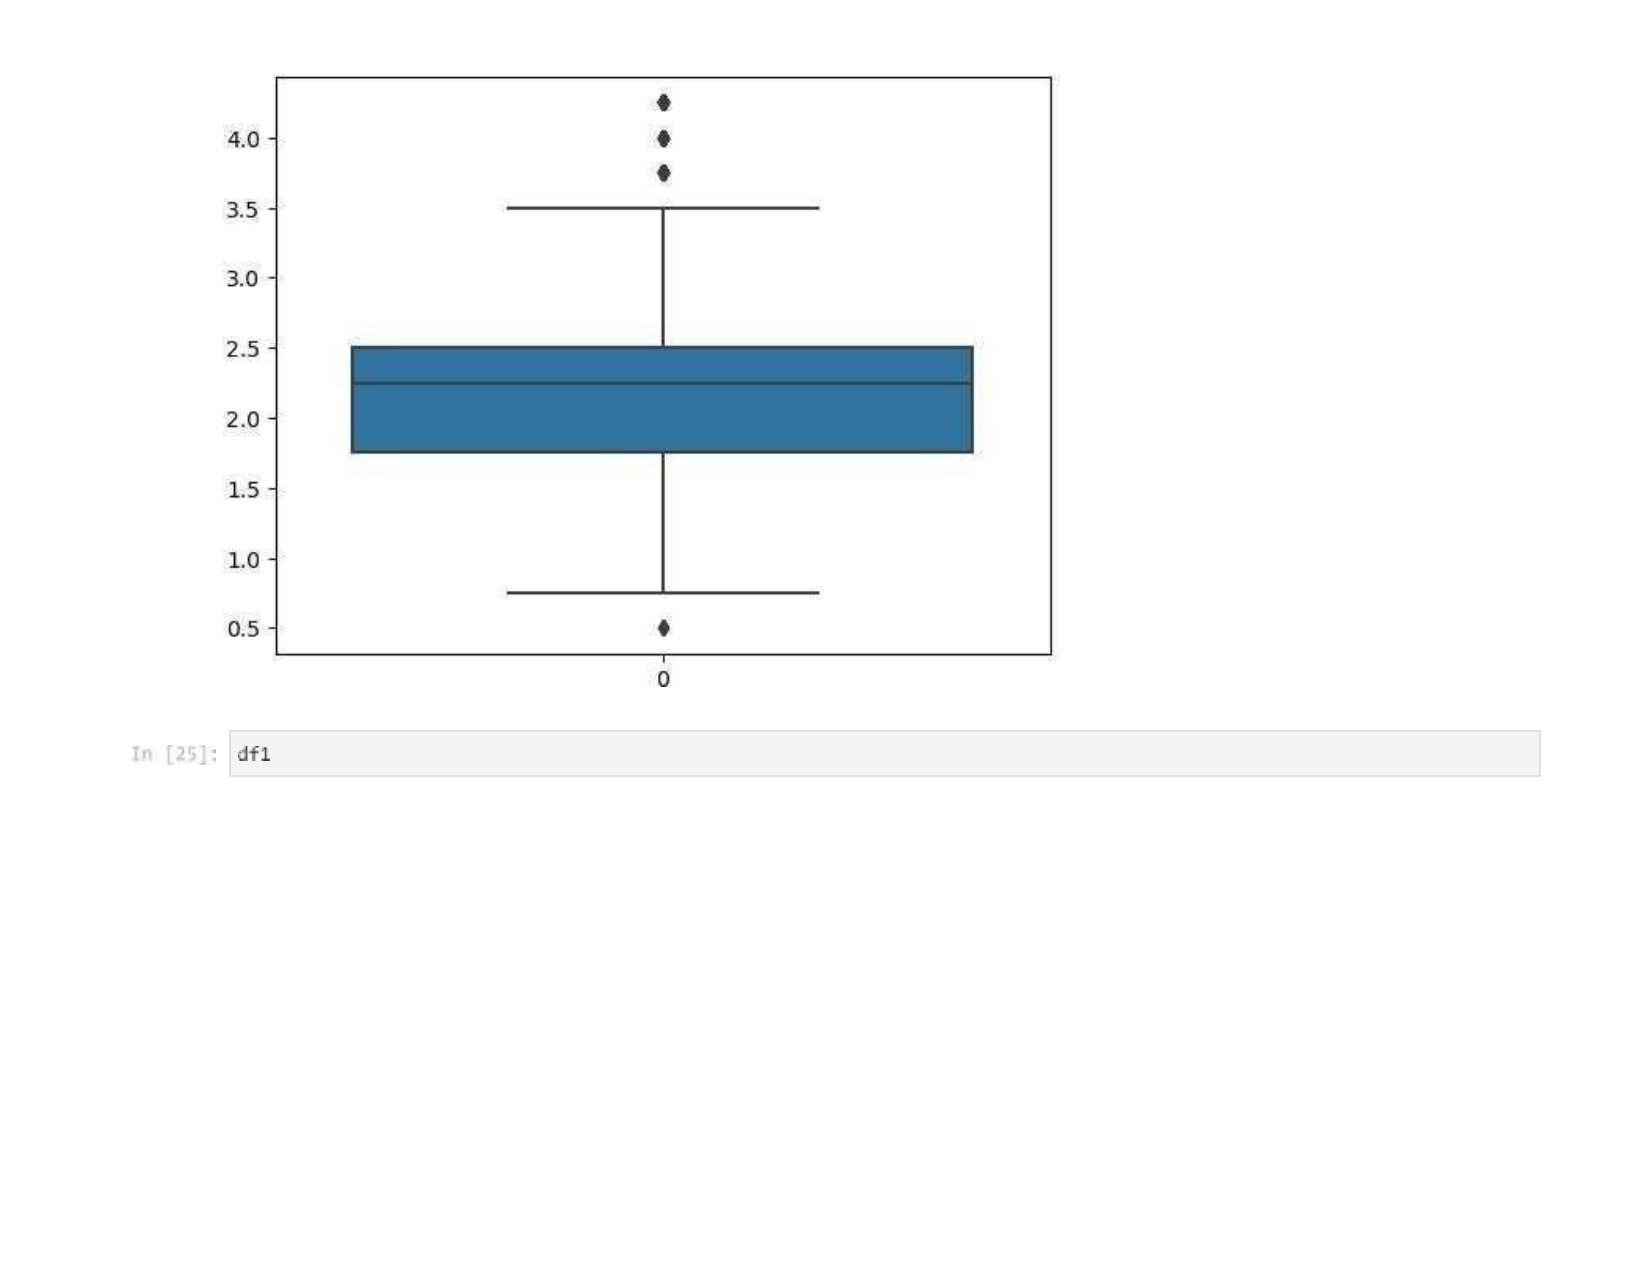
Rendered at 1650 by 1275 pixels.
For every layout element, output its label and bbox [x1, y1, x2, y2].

picture [238, 746, 270, 761]
picture [132, 745, 216, 765]
picture [223, 74, 1060, 687]
